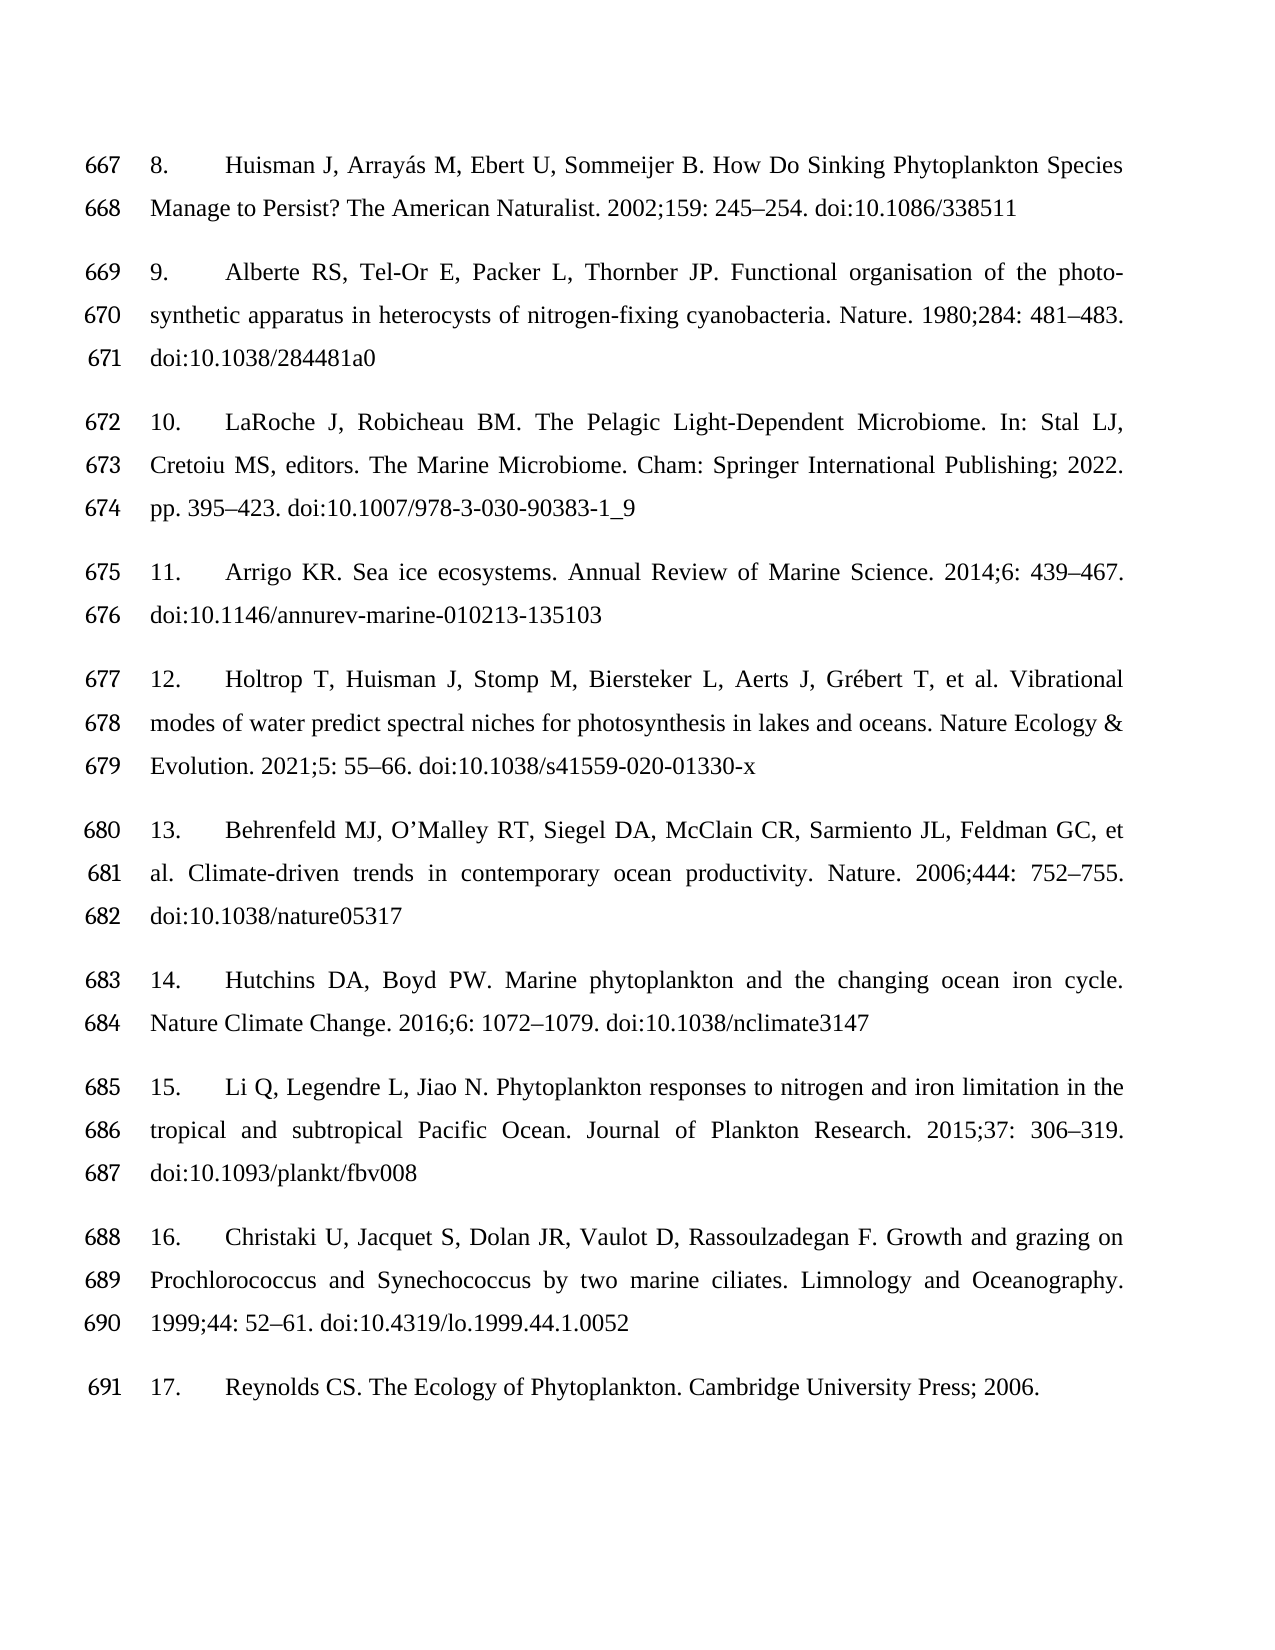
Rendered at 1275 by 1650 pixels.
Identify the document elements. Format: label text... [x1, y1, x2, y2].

text 9. Alberte RS, Tel-Or E, Packer L, Thornber JP. Functional organisation of the photo-synthetic apparatus in heterocysts of nitrogen-fixing cyanobacteria. Nature. 1980;284: 481–483. doi:10.1038/284481a0 [150, 257, 1125, 372]
text 8. Huisman J, Arrayás M, Ebert U, Sommeijer B. How Do Sinking Phytoplankton Species Manage to Persist? The American Naturalist. 2002;159: 245–254. doi:10.1086/338511 [150, 150, 1125, 222]
text 12. Holtrop T, Huisman J, Stomp M, Biersteker L, Aerts J, Grébert T, et al. Vibrational modes of water predict spectral niches for photosynthesis in lakes and oceans. Nature Ecology & Evolution. 2021;5: 55–66. doi:10.1038/s41559-020-01330-x [150, 664, 1125, 779]
text 10. LaRoche J, Robicheau BM. The Pelagic Light-Dependent Microbiome. In: Stal LJ, Cretoiu MS, editors. The Marine Microbiome. Cham: Springer International Publishing; 2022. pp. 395–423. doi:10.1007/978-3-030-90383-1_9 [150, 407, 1125, 522]
text 16. Christaki U, Jacquet S, Dolan JR, Vaulot D, Rassoulzadegan F. Growth and grazing on Prochlorococcus and Synechococcus by two marine ciliates. Limnology and Oceanography. 1999;44: 52–61. doi:10.4319/lo.1999.44.1.0052 [150, 1222, 1125, 1337]
text 11. Arrigo KR. Sea ice ecosystems. Annual Review of Marine Science. 2014;6: 439–467. doi:10.1146/annurev-marine-010213-135103 [150, 557, 1125, 629]
text 15. Li Q, Legendre L, Jiao N. Phytoplankton responses to nitrogen and iron limitation in the tropical and subtropical Pacific Ocean. Journal of Plankton Research. 2015;37: 306–319. doi:10.1093/plankt/fbv008 [150, 1072, 1125, 1187]
text 17. Reynolds CS. The Ecology of Phytoplankton. Cambridge University Press; 2006. [150, 1372, 1125, 1401]
text 14. Hutchins DA, Boyd PW. Marine phytoplankton and the changing ocean iron cycle. Nature Climate Change. 2016;6: 1072–1079. doi:10.1038/nclimate3147 [150, 965, 1125, 1037]
text 13. Behrenfeld MJ, O’Malley RT, Siegel DA, McClain CR, Sarmiento JL, Feldman GC, et al. Climate-driven trends in contemporary ocean productivity. Nature. 2006;444: 752–755. doi:10.1038/nature05317 [150, 815, 1125, 930]
